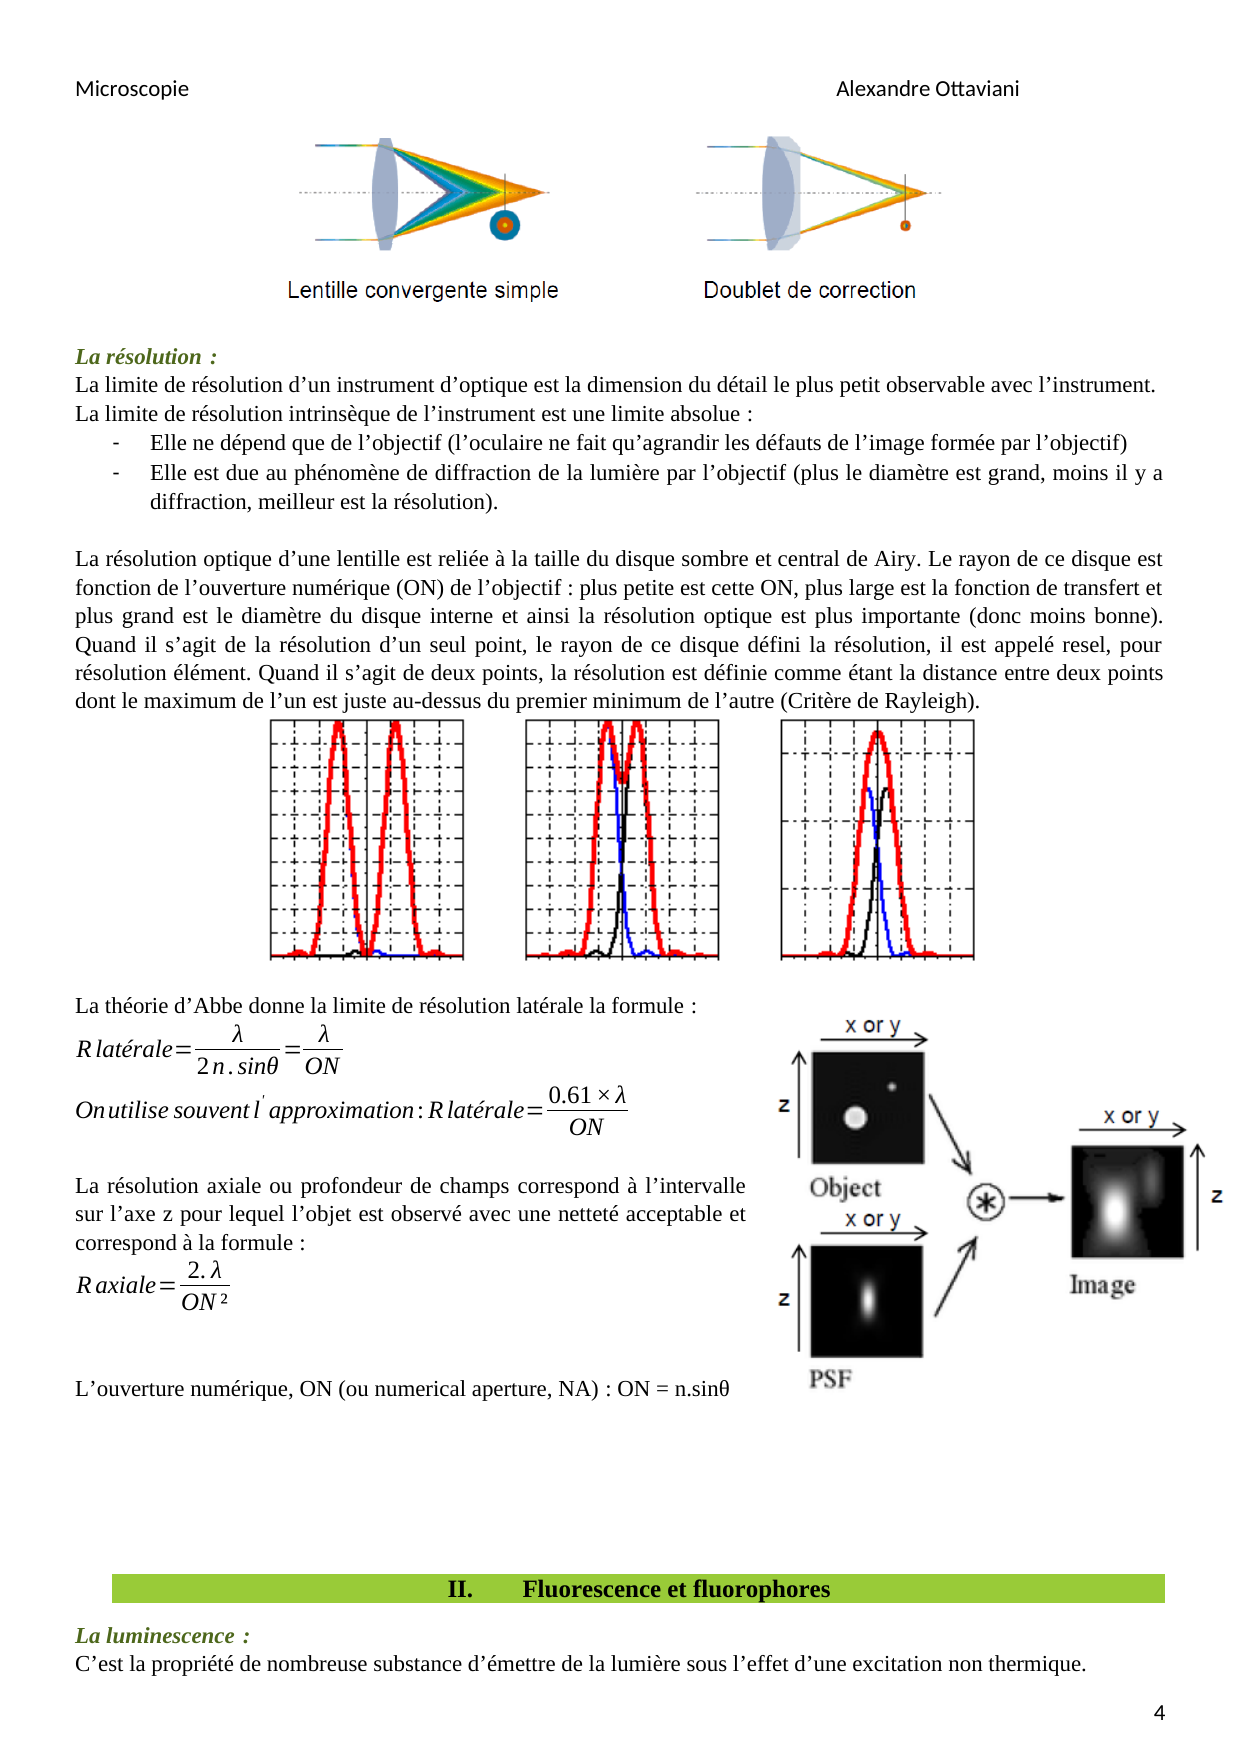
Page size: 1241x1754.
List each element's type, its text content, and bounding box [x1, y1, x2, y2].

text La résolution axiale ou profondeur de champs correspond à l’intervalle sur l’axe z pour lequel l’objet est observé avec une netteté acceptable et correspond à la formule : [75, 1172, 765, 1255]
text La résolution optique d’une lentille est reliée à la taille du disque sombre et central de Airy. Le rayon de ce disque est fonction de l’ouverture numérique (ON) de l’objectif : plus petite est cette ON, plus large est la fonction de transfert et plus grand est le diamètre du disque interne et ainsi la résolution optique est plus importante (donc moins bonne). Quand il s’agit de la résolution d’un seul point, le rayon de ce disque défini la résolution, il est appelé resel, pour résolution élément. Quand il s’agit de deux points, la résolution est définie comme étant la distance entre deux points dont le maximum de l’un est juste au-dessus du premier minimum de l’autre (Critère de Rayleigh). [75, 545, 1165, 714]
list Elle est due au phénomène de diffraction de la lumière par l’objectif (plus le diamètre est grand, moins il y a diffraction, meilleur est la résolution). [112, 458, 1165, 515]
picture [765, 1004, 1231, 1399]
text L’ouverture numérique, ON (ou numerical aperture, NA) : ON = n.sinθ [75, 1375, 1165, 1401]
text La résolution : [75, 343, 1165, 369]
text La limite de résolution d’un instrument d’optique est la dimension du détail le plus petit observable avec l’instrument. [75, 371, 1165, 398]
text La théorie d’Abbe donne la limite de résolution latérale la formule : [75, 992, 1165, 1019]
picture [273, 129, 967, 313]
list Fluorescence et fluorophores [112, 1574, 1165, 1603]
list Elle ne dépend que de l’objectif (l’oculaire ne fait qu’agrandir les défauts de l’image formée par l’objectif) [112, 428, 1165, 456]
text C’est la propriété de nombreuse substance d’émettre de la lumière sous l’effet d’une excitation non thermique. [75, 1650, 1165, 1677]
text La limite de résolution intrinsèque de l’instrument est une limite absolue : [75, 400, 1165, 426]
text La luminescence : [75, 1622, 1165, 1648]
